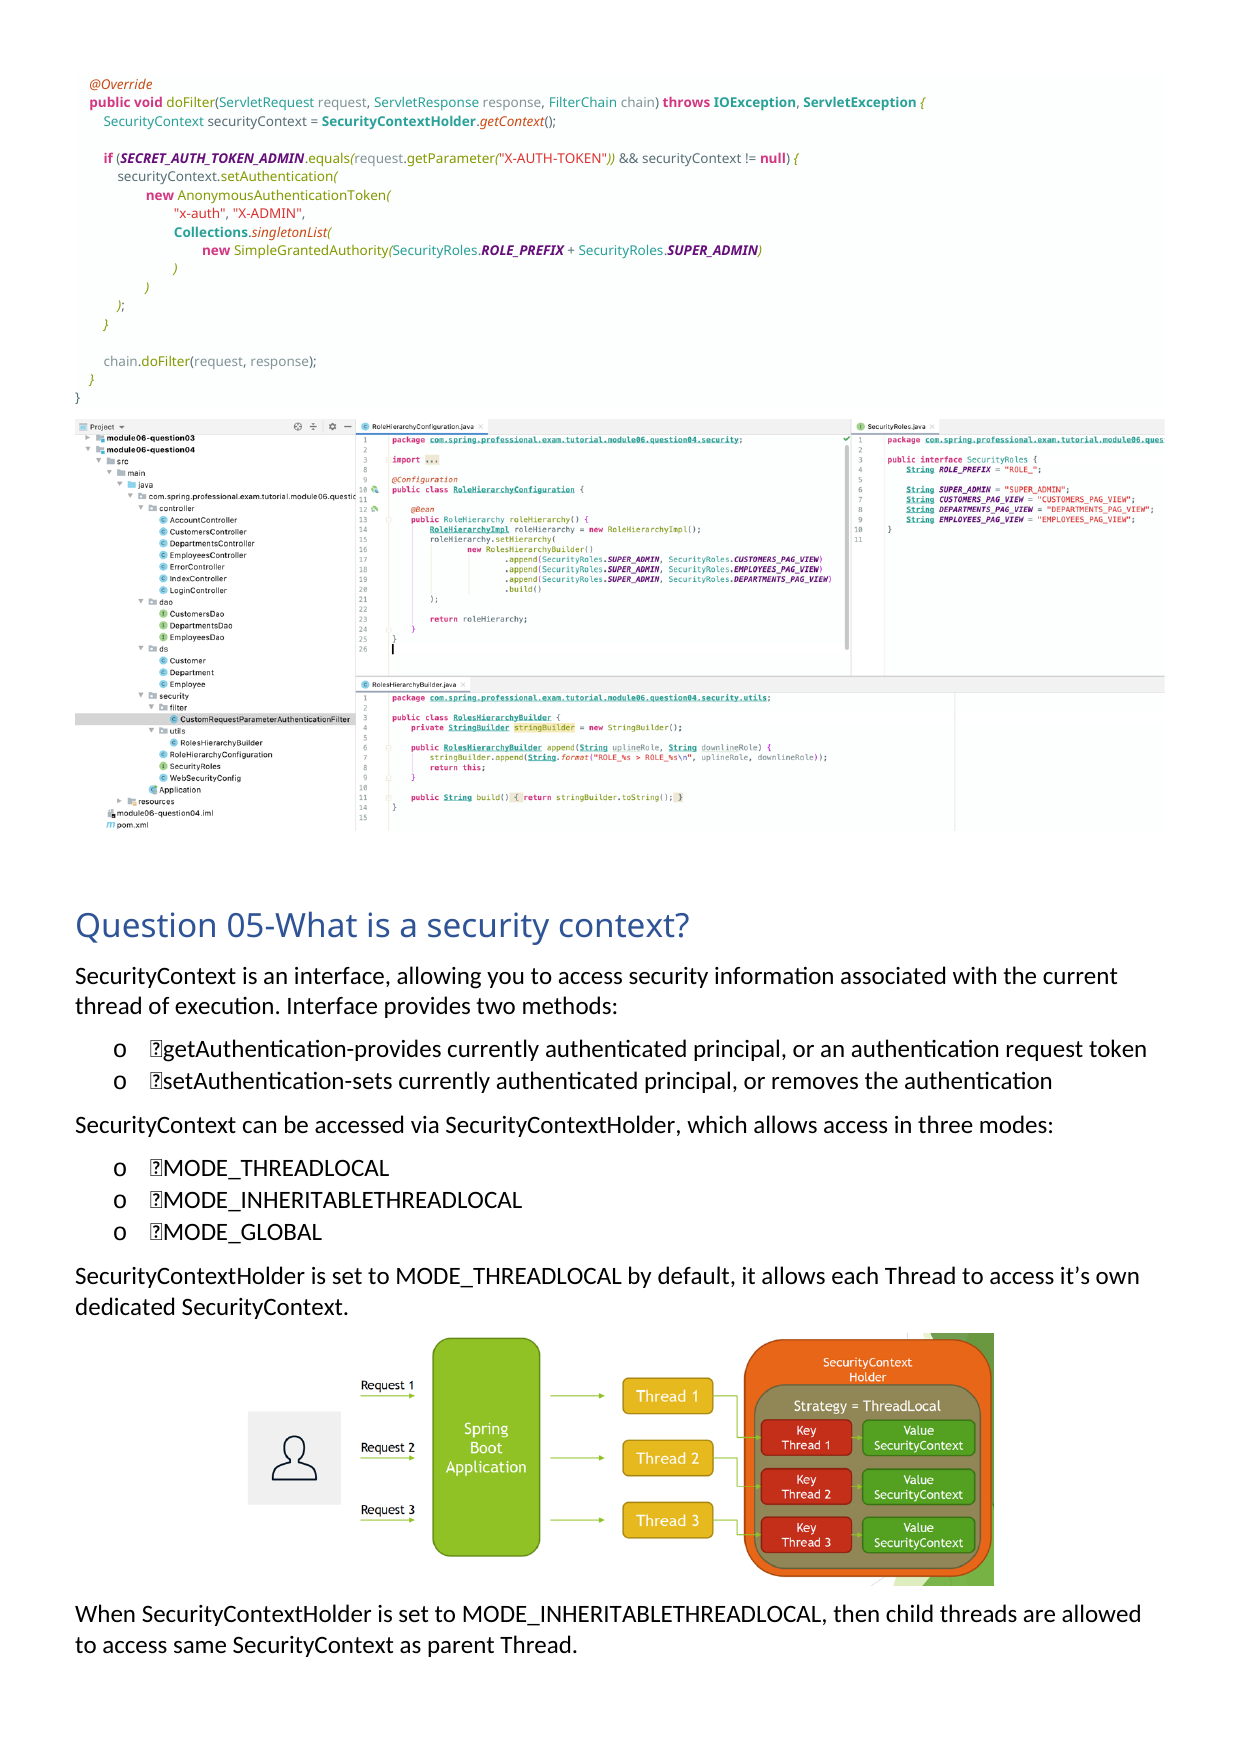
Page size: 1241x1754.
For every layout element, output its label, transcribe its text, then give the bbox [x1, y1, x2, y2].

picture [75, 419, 1165, 831]
text SecurityContext is an interface, allowing you to access security information associated with the current thread of execution. Interface provides two methods: [75, 960, 1165, 1021]
text SecurityContextHolder is set to MODE_THREADLOCAL by default, it allows each Thread to access it’s own dedicated SecurityContext. [75, 1260, 1165, 1321]
subtitle Question 05-What is a security context? [75, 902, 1165, 947]
list MODE_INHERITABLETHREADLOCAL [112, 1184, 1165, 1216]
text SecurityContext can be accessed via SecurityContextHolder, which allows access in three modes: [75, 1109, 1165, 1140]
text When SecurityContextHolder is set to MODE_INHERITABLETHREADLOCAL, then child threads are allowed to access same SecurityContext as parent Thread. [75, 1598, 1165, 1659]
list setAuthentication-sets currently authenticated principal, or removes the authentication [112, 1065, 1165, 1097]
list MODE_THREADLOCAL [112, 1152, 1165, 1184]
list getAuthentication-provides currently authenticated principal, or an authentication request token [112, 1033, 1165, 1065]
picture [246, 1333, 994, 1586]
list MODE_GLOBAL [112, 1216, 1165, 1248]
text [75, 75, 1165, 407]
